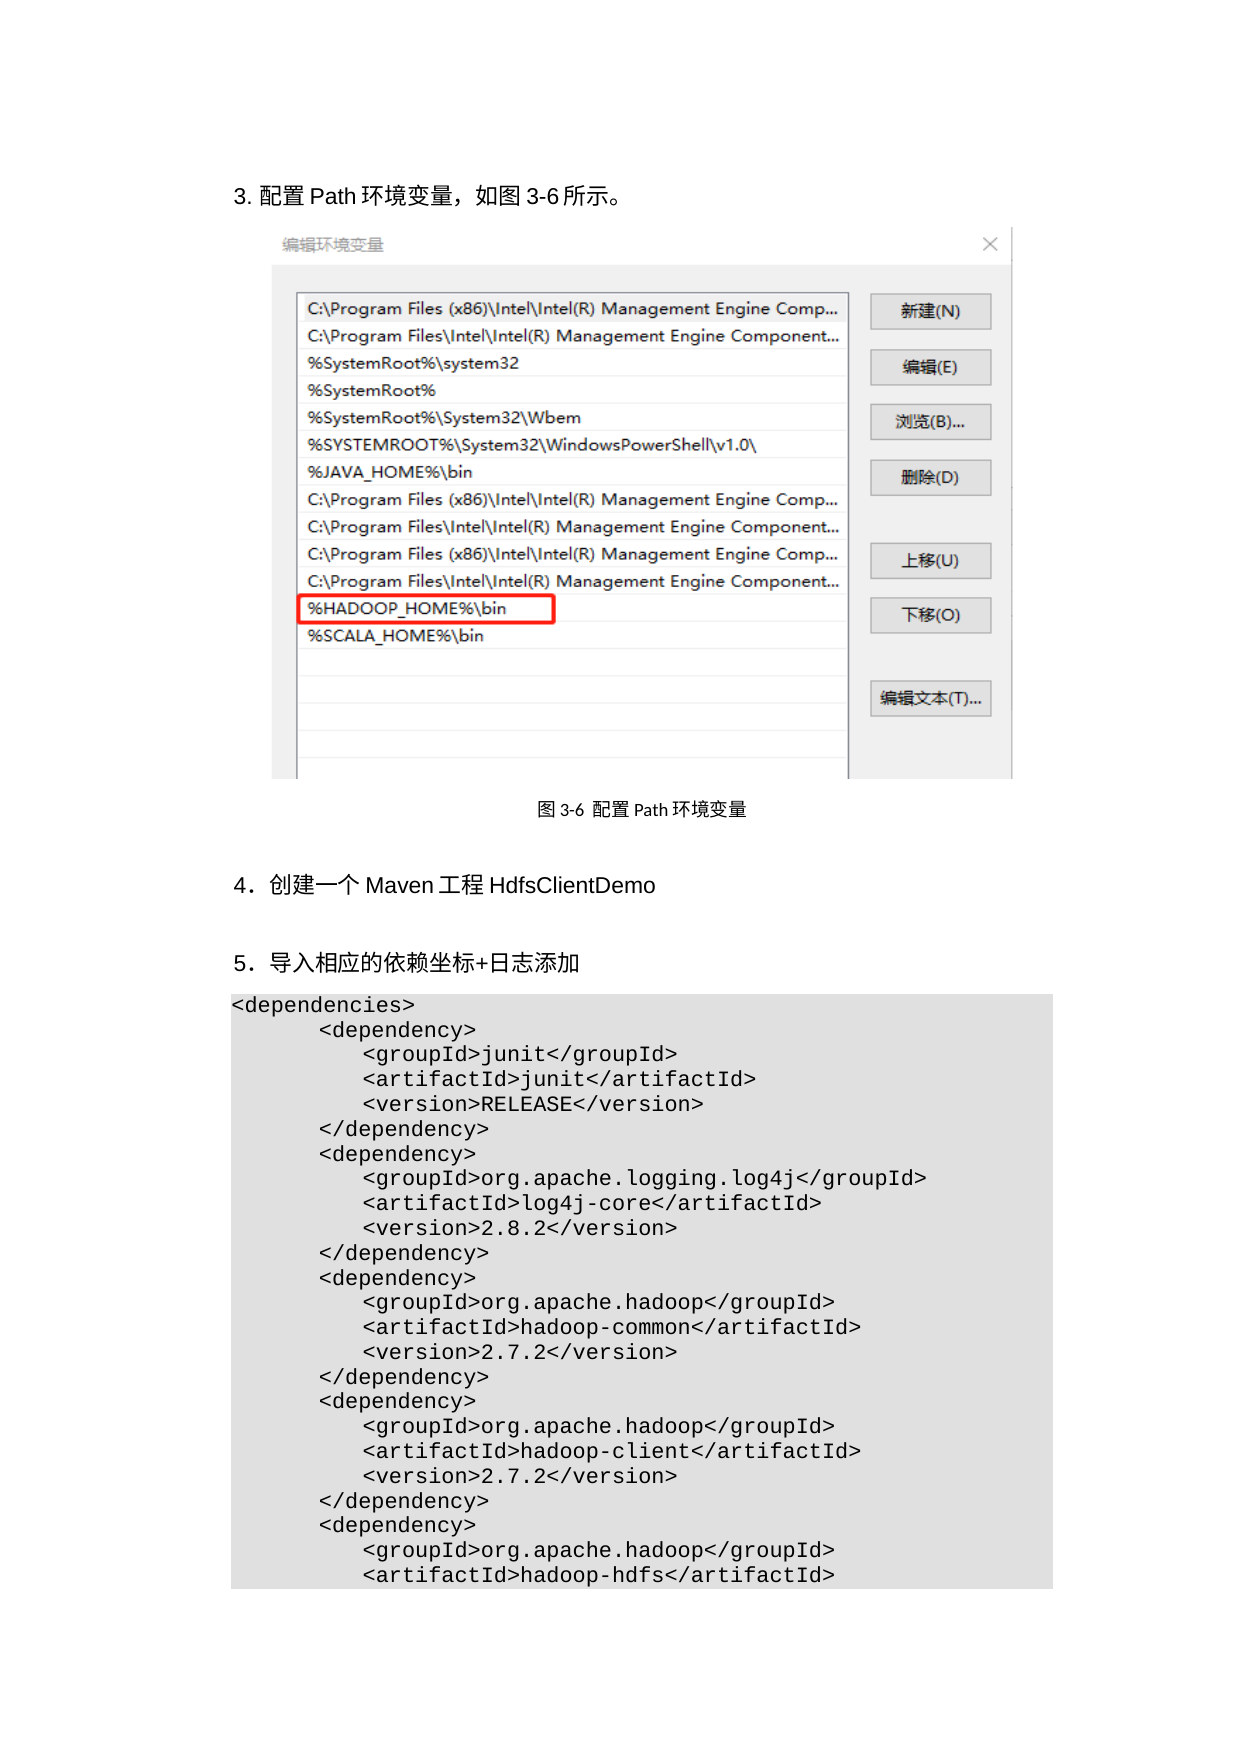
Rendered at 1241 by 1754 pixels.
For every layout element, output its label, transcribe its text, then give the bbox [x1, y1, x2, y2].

text </dependency> [231, 1118, 1053, 1143]
text </dependency> [231, 1490, 1053, 1514]
text <groupId>org.apache.hadoop</groupId> [231, 1415, 1053, 1440]
text <artifactId>log4j-core</artifactId> [231, 1192, 1053, 1217]
text <artifactId>junit</artifactId> [231, 1068, 1053, 1093]
picture [271, 227, 1013, 779]
text <groupId>junit</groupId> [231, 1043, 1053, 1068]
text <dependency> [231, 1267, 1053, 1291]
text <groupId>org.apache.hadoop</groupId> [231, 1291, 1053, 1316]
text </dependency> [231, 1366, 1053, 1391]
text <artifactId>hadoop-hdfs</artifactId> [231, 1564, 1053, 1589]
text <dependency> [231, 1514, 1053, 1539]
text </dependency> [231, 1242, 1053, 1267]
text <artifactId>hadoop-common</artifactId> [231, 1316, 1053, 1341]
text <artifactId>hadoop-client</artifactId> [231, 1440, 1053, 1465]
text <groupId>org.apache.logging.log4j</groupId> [231, 1167, 1053, 1192]
text <dependencies> [231, 994, 1053, 1019]
text 3. 配置Path环境变量，如图3-6所示。 [187, 162, 1053, 227]
text <version>RELEASE</version> [231, 1093, 1053, 1118]
text 4．创建一个Maven工程HdfsClientDemo [187, 851, 1053, 916]
text <dependency> [231, 1019, 1053, 1043]
text <groupId>org.apache.hadoop</groupId> [231, 1539, 1053, 1564]
text 图3-6 配置Path环境变量 [187, 792, 1053, 824]
text 5．导入相应的依赖坐标+日志添加 [187, 929, 1053, 994]
text <dependency> [231, 1391, 1053, 1415]
text <version>2.7.2</version> [231, 1465, 1053, 1490]
text <dependency> [231, 1143, 1053, 1167]
text <version>2.7.2</version> [231, 1341, 1053, 1366]
text <version>2.8.2</version> [231, 1217, 1053, 1242]
